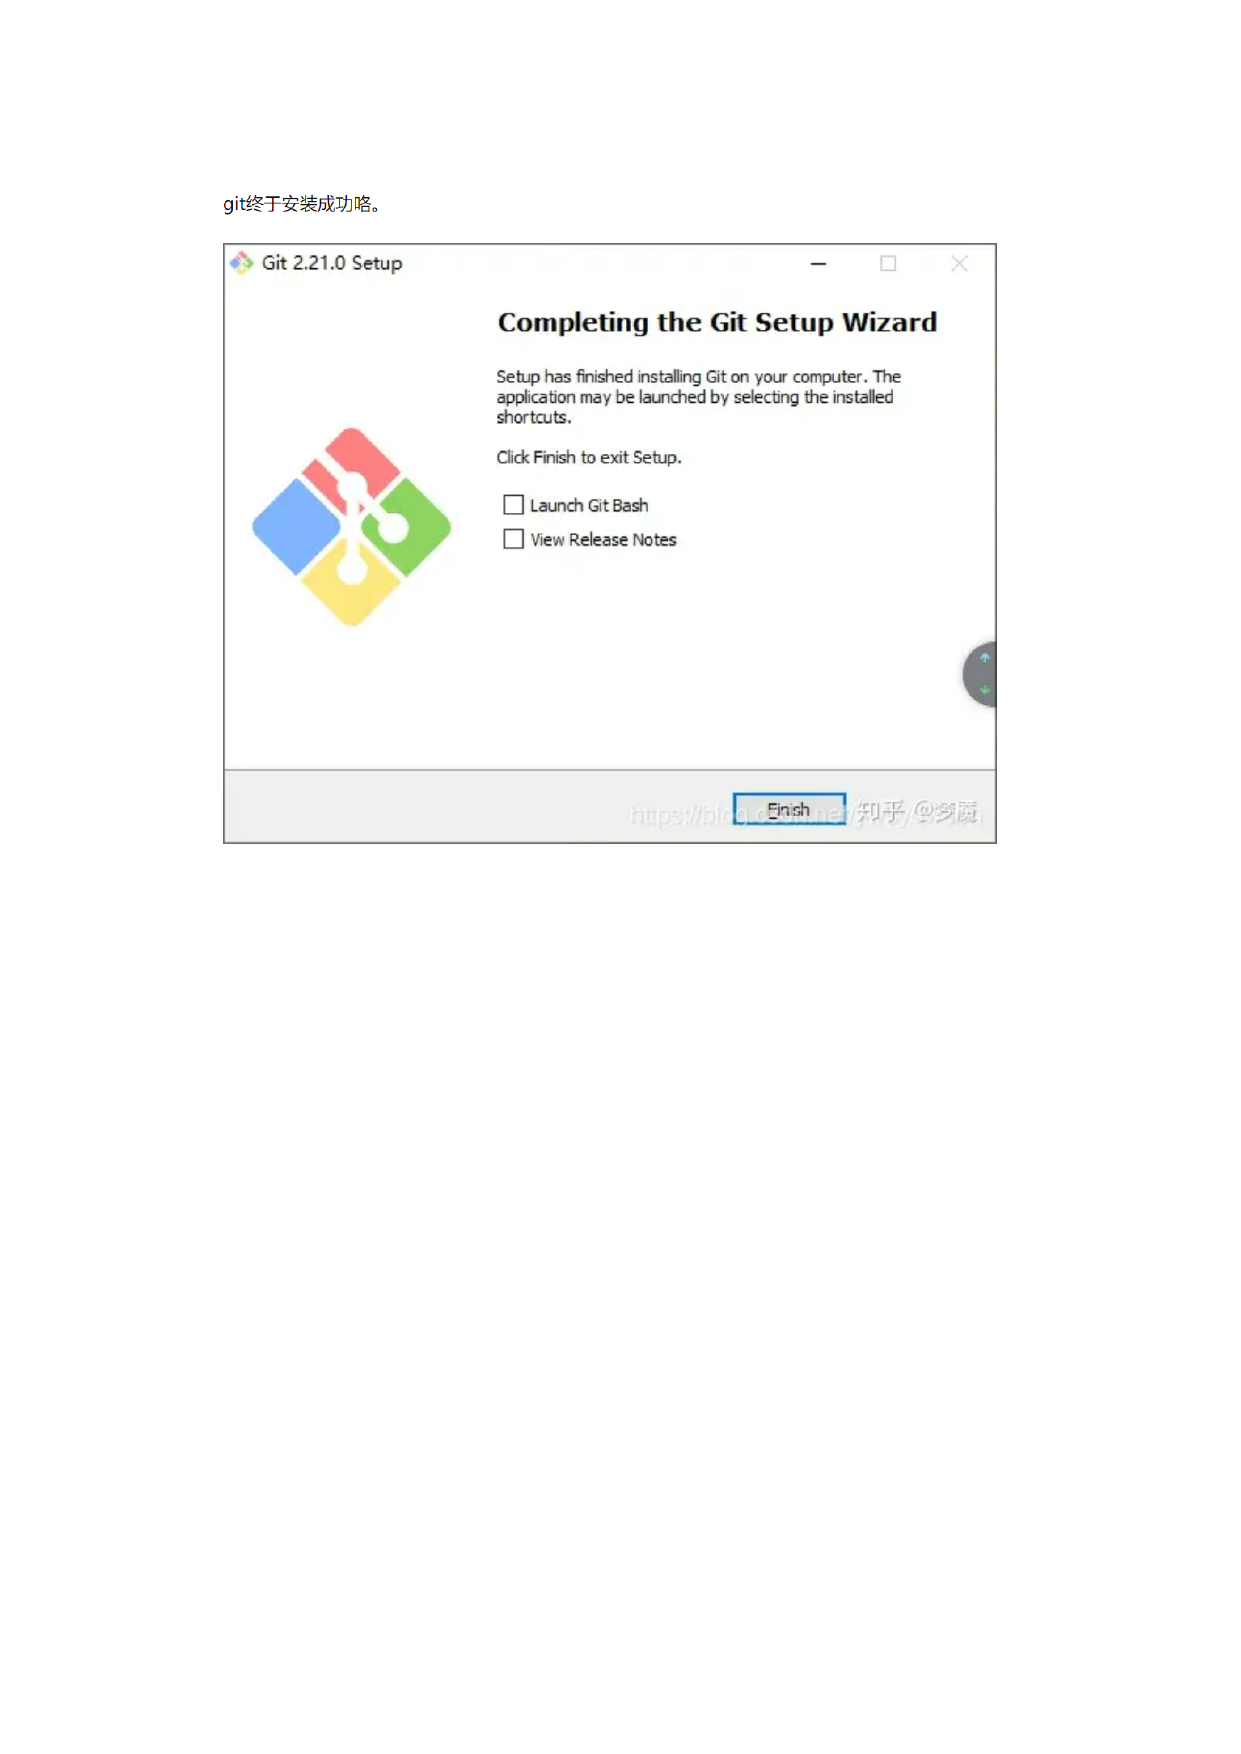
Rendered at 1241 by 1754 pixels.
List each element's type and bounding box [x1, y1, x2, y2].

picture [187, 162, 1053, 883]
